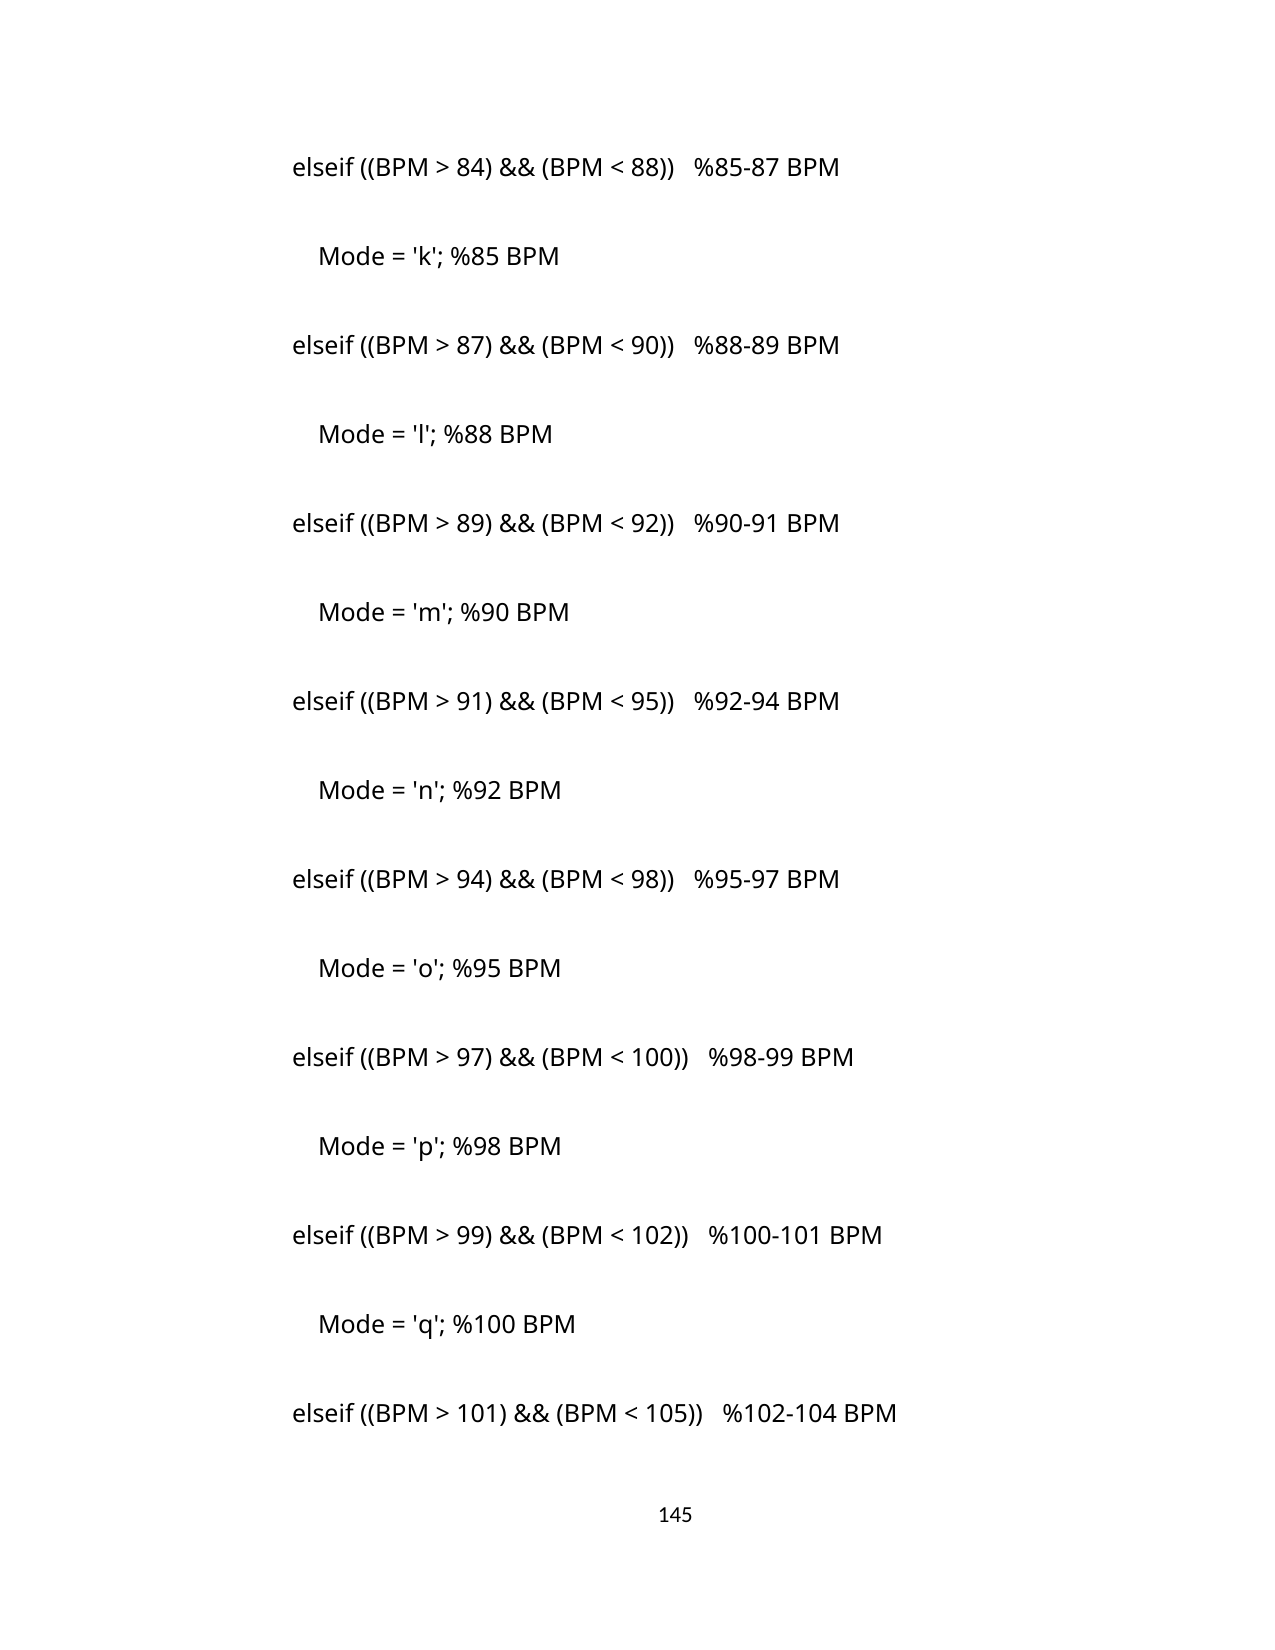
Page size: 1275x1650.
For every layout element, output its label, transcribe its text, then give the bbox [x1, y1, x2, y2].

text elseif ((BPM > 97) && (BPM < 100)) %98-99 BPM [240, 1039, 1110, 1074]
text Mode = 'k'; %85 BPM [240, 239, 1110, 273]
text elseif ((BPM > 91) && (BPM < 95)) %92-94 BPM [240, 684, 1110, 718]
text Mode = 'o'; %95 BPM [240, 951, 1110, 985]
text elseif ((BPM > 99) && (BPM < 102)) %100-101 BPM [240, 1217, 1110, 1252]
text elseif ((BPM > 87) && (BPM < 90)) %88-89 BPM [240, 328, 1110, 362]
text elseif ((BPM > 94) && (BPM < 98)) %95-97 BPM [240, 862, 1110, 896]
text Mode = 'm'; %90 BPM [240, 595, 1110, 629]
text elseif ((BPM > 84) && (BPM < 88)) %85-87 BPM [240, 150, 1110, 184]
text elseif ((BPM > 101) && (BPM < 105)) %102-104 BPM [240, 1395, 1110, 1429]
text Mode = 'q'; %100 BPM [240, 1306, 1110, 1341]
text elseif ((BPM > 89) && (BPM < 92)) %90-91 BPM [240, 506, 1110, 540]
text Mode = 'n'; %92 BPM [240, 773, 1110, 807]
text Mode = 'l'; %88 BPM [240, 417, 1110, 451]
text Mode = 'p'; %98 BPM [240, 1128, 1110, 1163]
